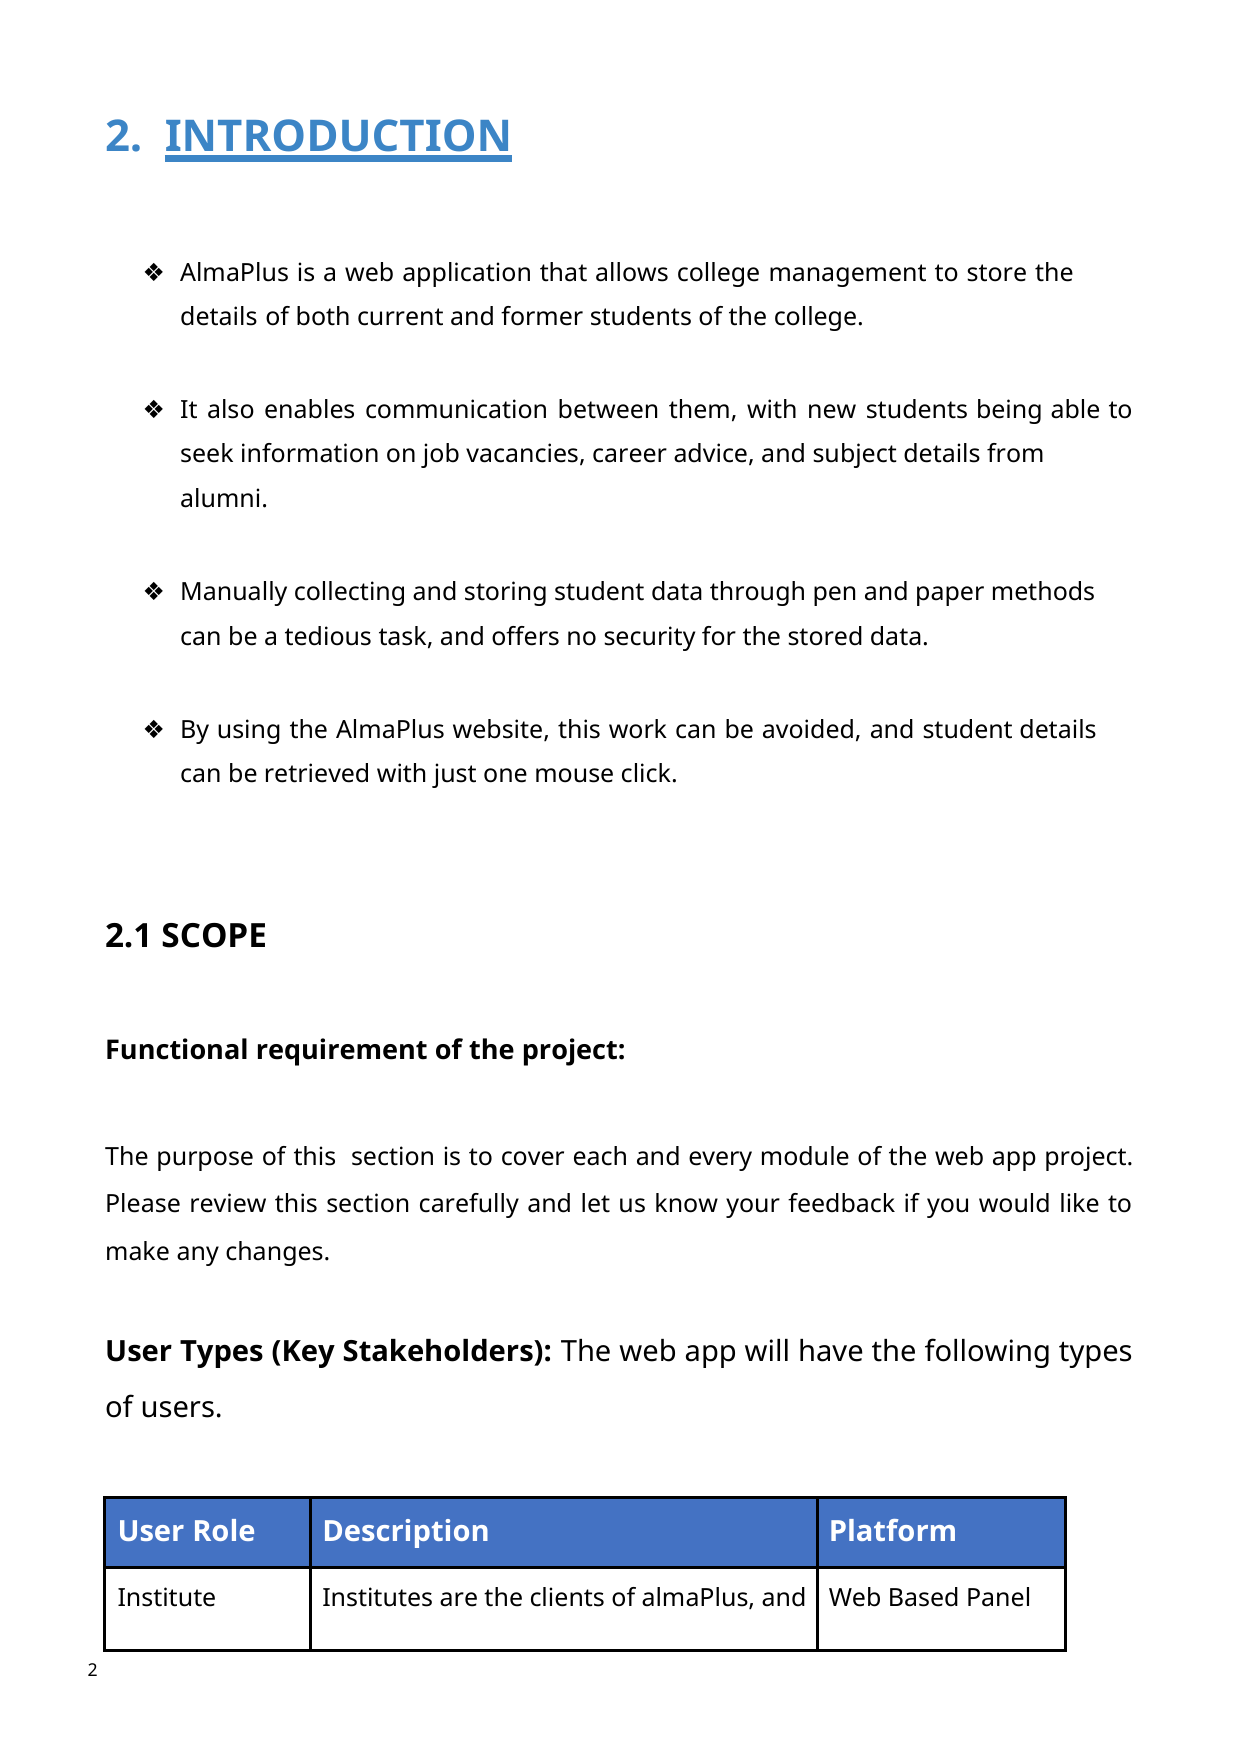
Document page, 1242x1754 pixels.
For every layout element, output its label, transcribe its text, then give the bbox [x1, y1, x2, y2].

table_header Platform [819, 1499, 1064, 1566]
table_header Description [312, 1499, 816, 1566]
table_cell Web Based Panel [819, 1569, 1064, 1649]
list By using the AlmaPlus website, this work can be avoided, and student details can be retrieved with just one mouse click. [142, 712, 1134, 790]
text The purpose of this section is to cover each and every module of the web app project. Please review this section carefully and let us know your feedback if you would like to make any changes. [105, 1138, 1134, 1267]
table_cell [312, 1569, 816, 1649]
list Manually collecting and storing student data through pen and paper methods can be a tedious task, and offers no security for the stored data. [142, 574, 1134, 652]
list INTRODUCTION [105, 105, 1185, 164]
text User Types (Key Stakeholders): The web app will have the following types of users. [105, 1331, 1134, 1426]
subtitle SCOPE [105, 911, 1185, 957]
table_header User Role [106, 1499, 309, 1566]
list AlmaPlus is a web application that allows college management to store the details of both current and former students of the college. [142, 254, 1134, 332]
list It also enables communication between them, with new students being able to seek information on job vacancies, career advice, and subject details from alumni. [142, 392, 1134, 514]
table_cell Institute [106, 1569, 309, 1649]
text Functional requirement of the project: [105, 1031, 1185, 1067]
